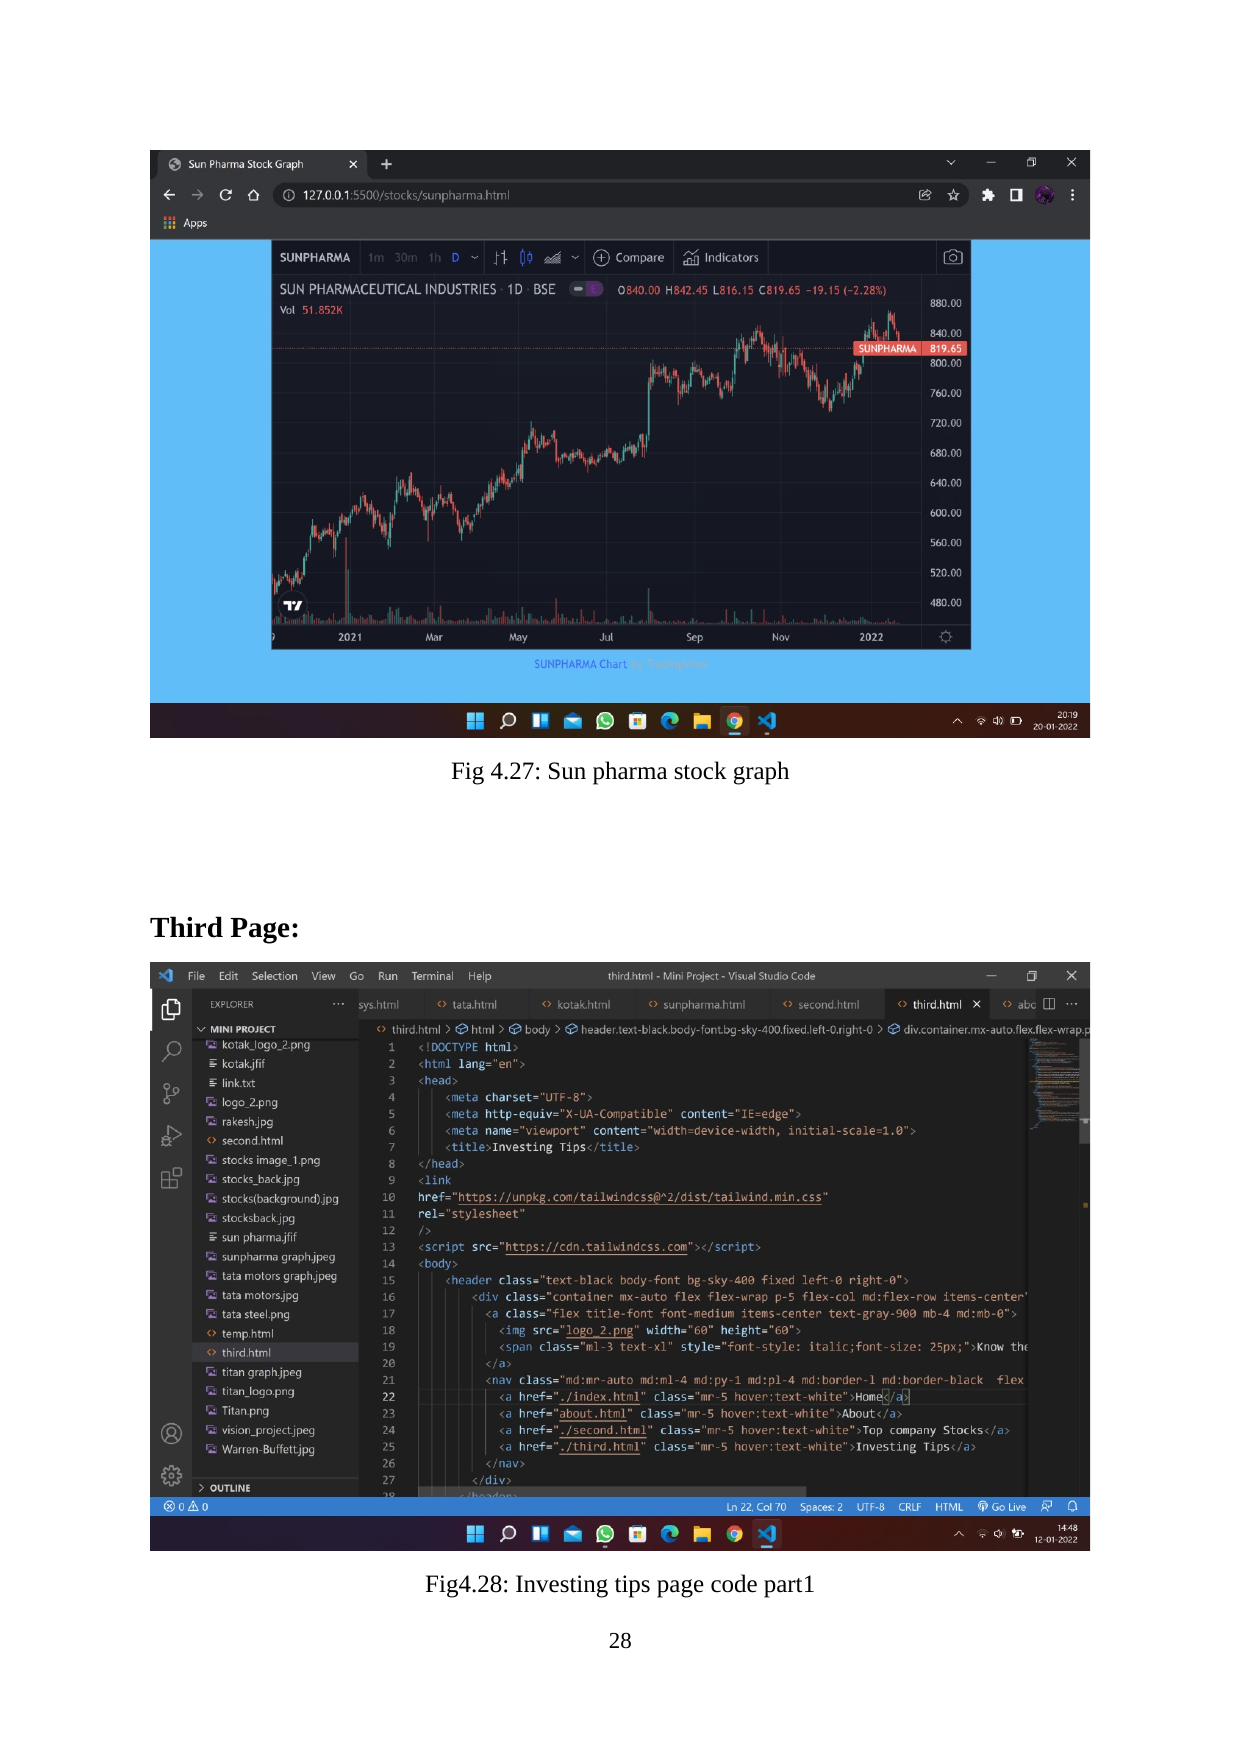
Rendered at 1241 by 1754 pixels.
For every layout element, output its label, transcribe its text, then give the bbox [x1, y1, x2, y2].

text Fig4.28: Investing tips page code part1 [150, 1569, 1090, 1598]
text Fig 4.27: Sun pharma stock graph [150, 756, 1090, 785]
picture [150, 962, 1091, 1551]
text Third Page: [150, 910, 1090, 943]
